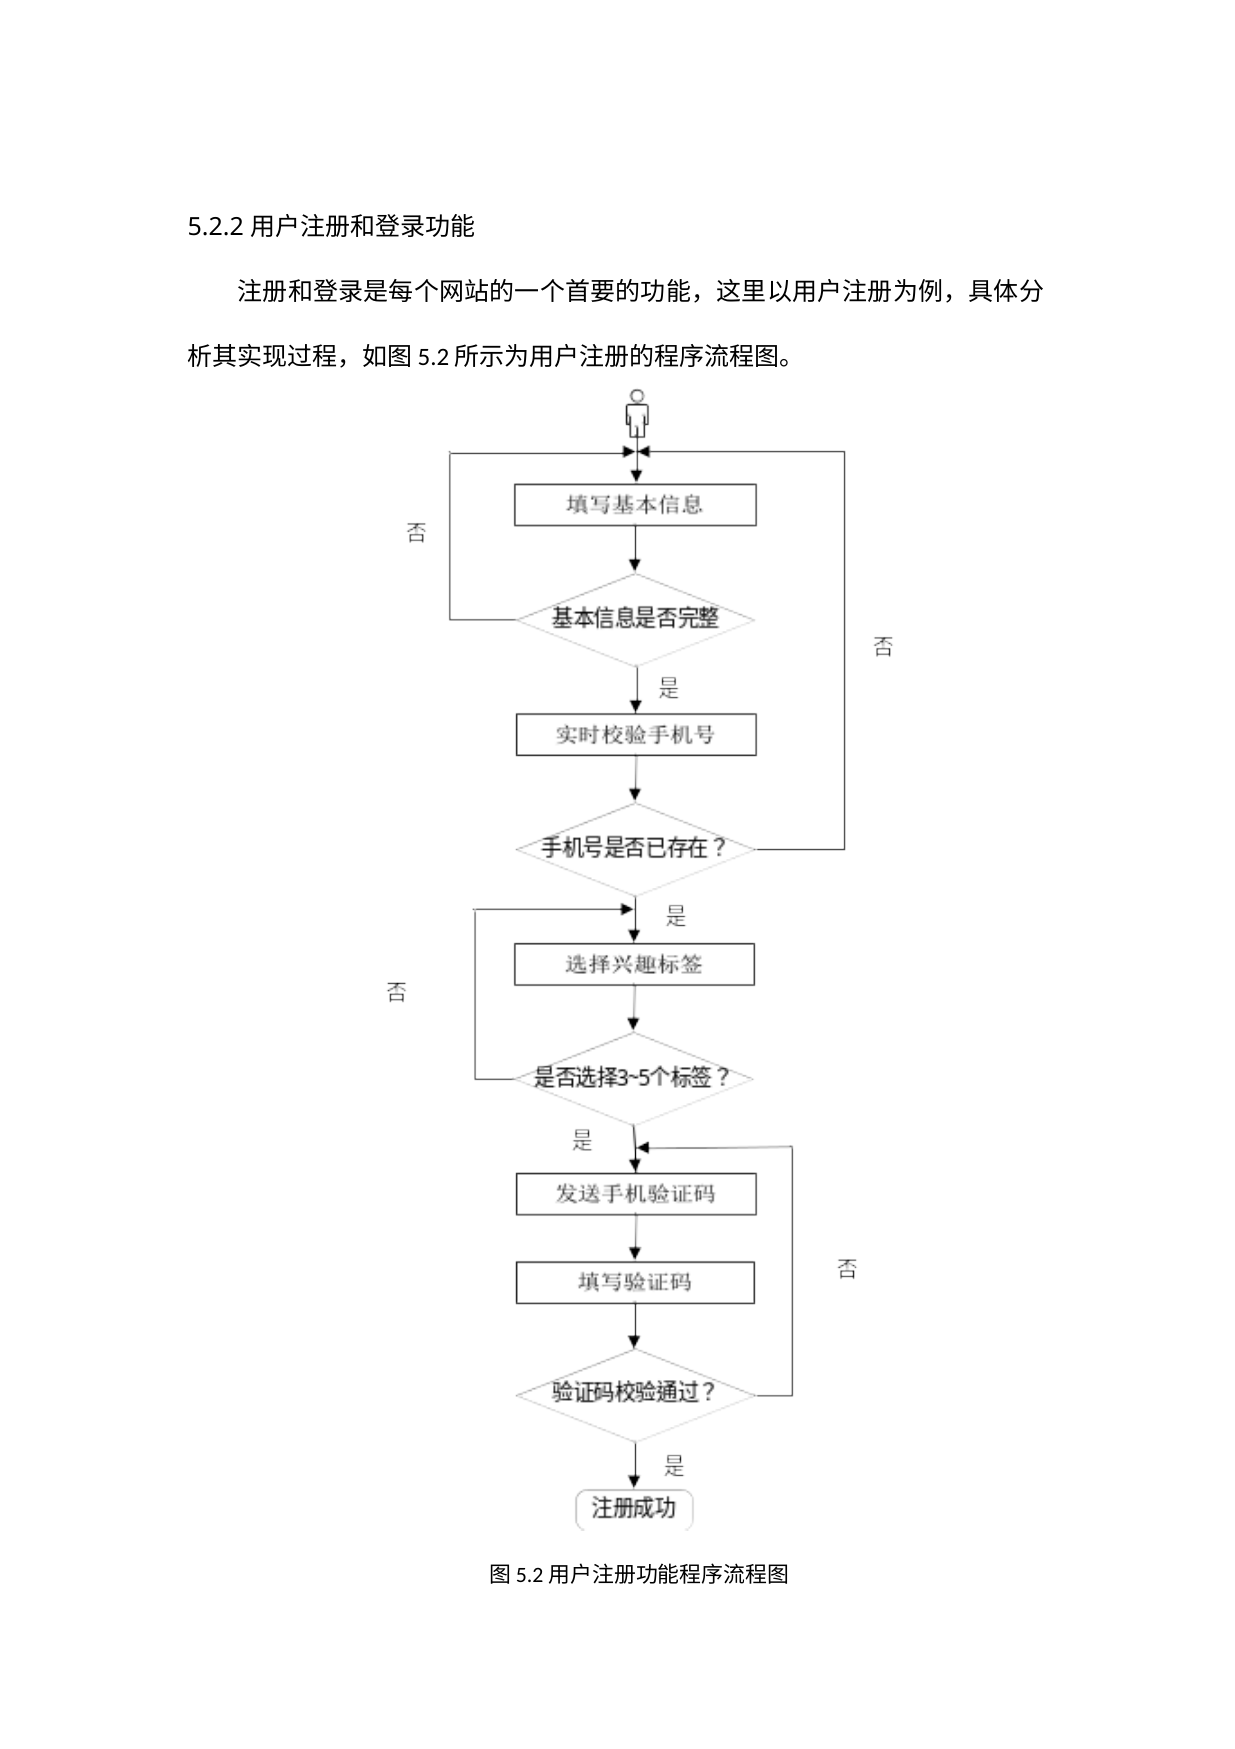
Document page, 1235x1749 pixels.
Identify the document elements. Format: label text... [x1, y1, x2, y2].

text 注册和登录是每个网站的一个首要的功能，这里以用户注册为例，具体分析其实现过程，如图5.2所示为用户注册的程序流程图。 [187, 257, 1047, 387]
text 5.2.2 用户注册和登录功能 [187, 192, 1047, 257]
text 图5.2 用户注册功能程序流程图 [187, 1557, 1047, 1589]
